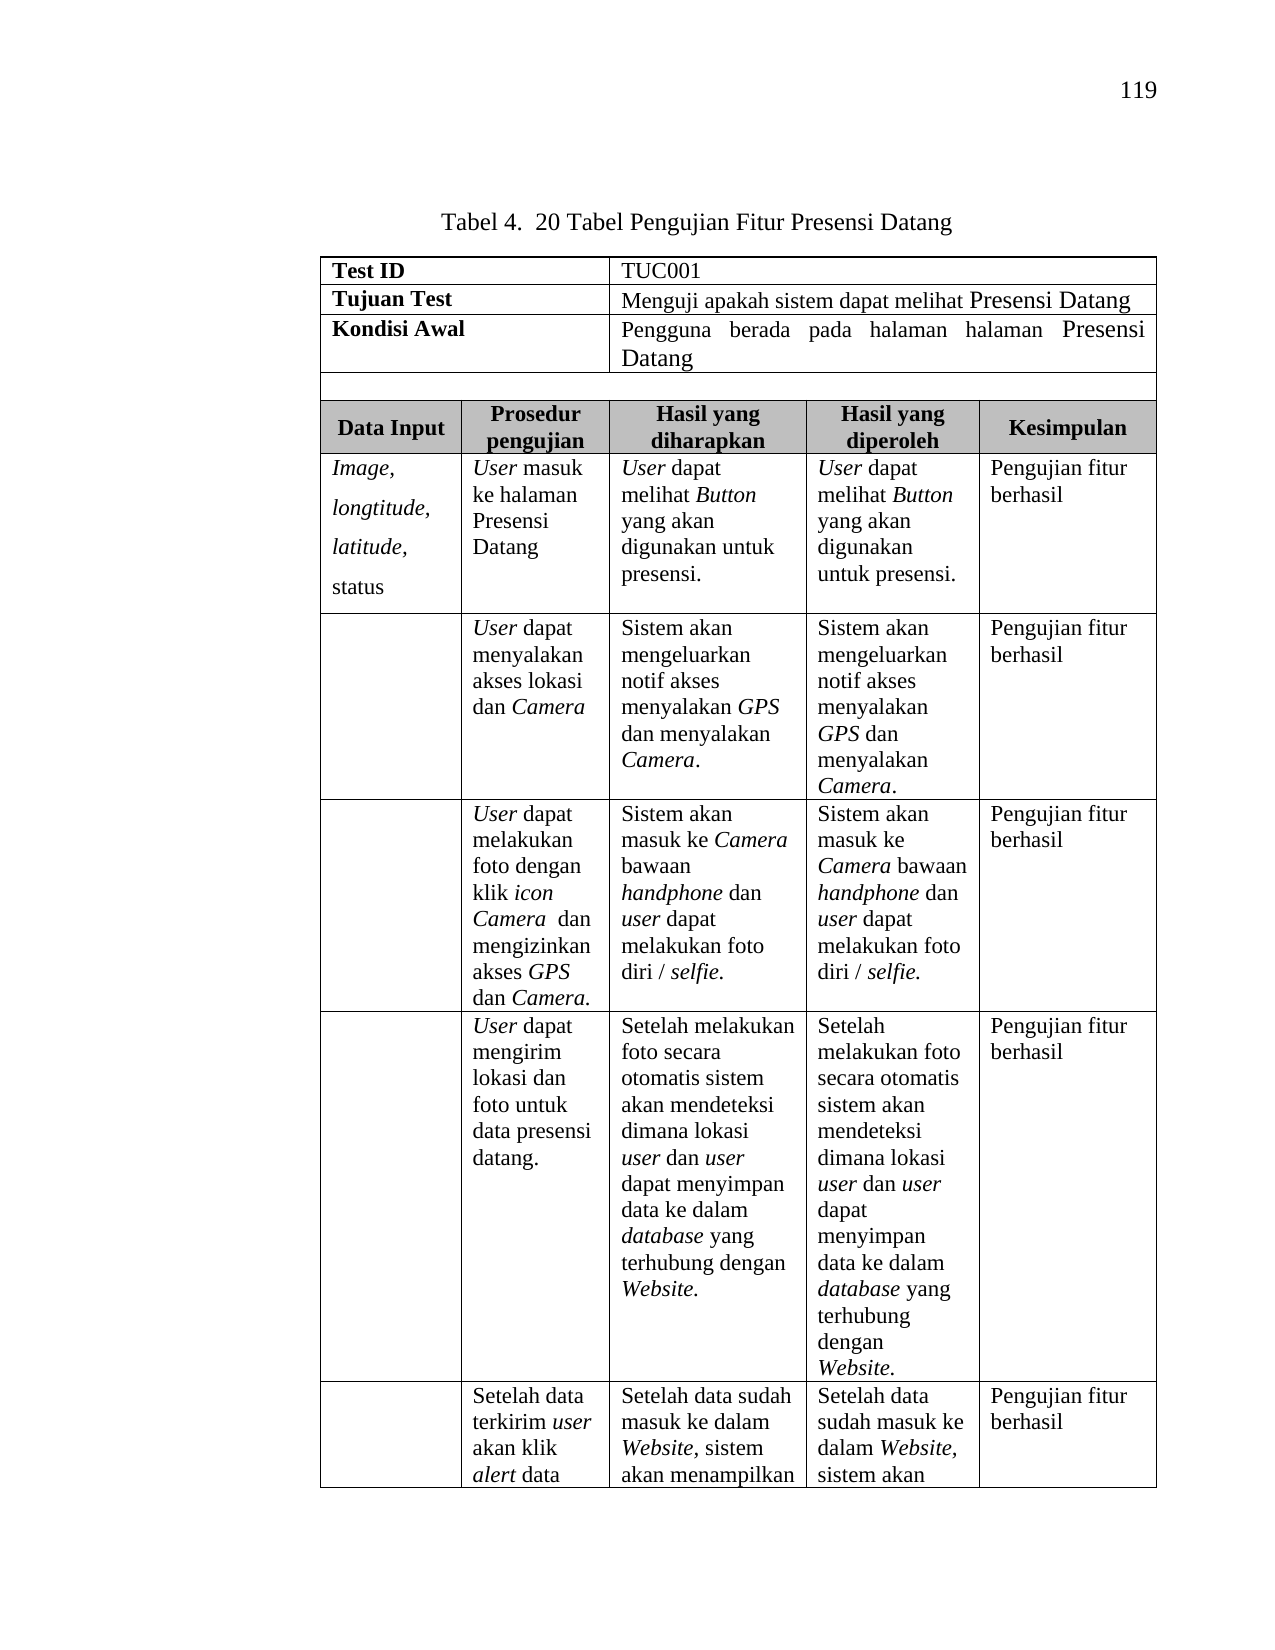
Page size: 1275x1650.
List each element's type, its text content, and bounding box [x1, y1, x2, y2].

table_cell Sistem akan masuk ke Camera bawaan handphone dan user dapat melakukan foto diri / selfie. [610, 800, 806, 1011]
table_cell User dapat melakukan foto dengan klik icon Camera dan mengizinkan akses GPS dan Camera. [462, 800, 609, 1011]
table_cell Pengujian fitur berhasil [980, 614, 1156, 799]
table_cell Pengujian fitur berhasil [980, 1012, 1156, 1381]
table_cell [321, 373, 1156, 399]
table_cell Sistem akan mengeluarkan notif akses menyalakan GPS dan menyalakan Camera. [610, 614, 806, 799]
table_cell Kesimpulan [980, 401, 1156, 453]
table_cell User dapat mengirim lokasi dan foto untuk data presensi datang. [462, 1012, 609, 1381]
table_cell Setelah melakukan foto secara otomatis sistem akan mendeteksi dimana lokasi user dan user dapat menyimpan data ke dalam database yang terhubung dengan Website. [610, 1012, 806, 1381]
table_cell Pengujian fitur berhasil [980, 454, 1156, 613]
table_cell Tujuan Test [321, 285, 609, 313]
table_cell Prosedur pengujian [462, 401, 609, 453]
table_cell Hasil yang diperoleh [807, 401, 979, 453]
table_cell [321, 614, 461, 799]
table_cell User dapat melihat Button yang akan digunakan untuk presensi. [807, 454, 979, 613]
table_cell Data Input [321, 401, 461, 453]
table_cell Sistem akan masuk ke Camera bawaan handphone dan user dapat melakukan foto diri / selfie. [807, 800, 979, 1011]
table_cell User dapat menyalakan akses lokasi dan Camera [462, 614, 609, 799]
table_header Test ID [321, 258, 609, 284]
table_cell Hasil yang diharapkan [610, 401, 806, 453]
table_cell [321, 1012, 461, 1381]
table_header TUC001 [610, 258, 1156, 284]
table_cell Kondisi Awal [321, 315, 609, 372]
table_cell Sistem akan mengeluarkan notif akses menyalakan GPS dan menyalakan Camera. [807, 614, 979, 799]
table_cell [807, 1382, 979, 1487]
table_cell Image, longtitude, latitude, status [321, 454, 461, 613]
table_cell User dapat melihat Button yang akan digunakan untuk presensi. [610, 454, 806, 613]
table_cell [980, 1382, 1156, 1487]
table_cell [321, 800, 461, 1011]
table_cell User masuk ke halaman Presensi Datang [462, 454, 609, 613]
table_cell Setelah melakukan foto secara otomatis sistem akan mendeteksi dimana lokasi user dan user dapat menyimpan data ke dalam database yang terhubung dengan Website. [807, 1012, 979, 1381]
table_cell [321, 1382, 461, 1487]
text Tabel 4. 20 Tabel Pengujian Fitur Presensi Datang [236, 207, 1157, 236]
table_cell Pengujian fitur berhasil [980, 800, 1156, 1011]
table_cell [462, 1382, 609, 1487]
table_cell Menguji apakah sistem dapat melihat Presensi Datang [610, 285, 1156, 313]
table_cell Pengguna berada pada halaman halaman Presensi Datang [610, 315, 1156, 372]
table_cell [610, 1382, 806, 1487]
